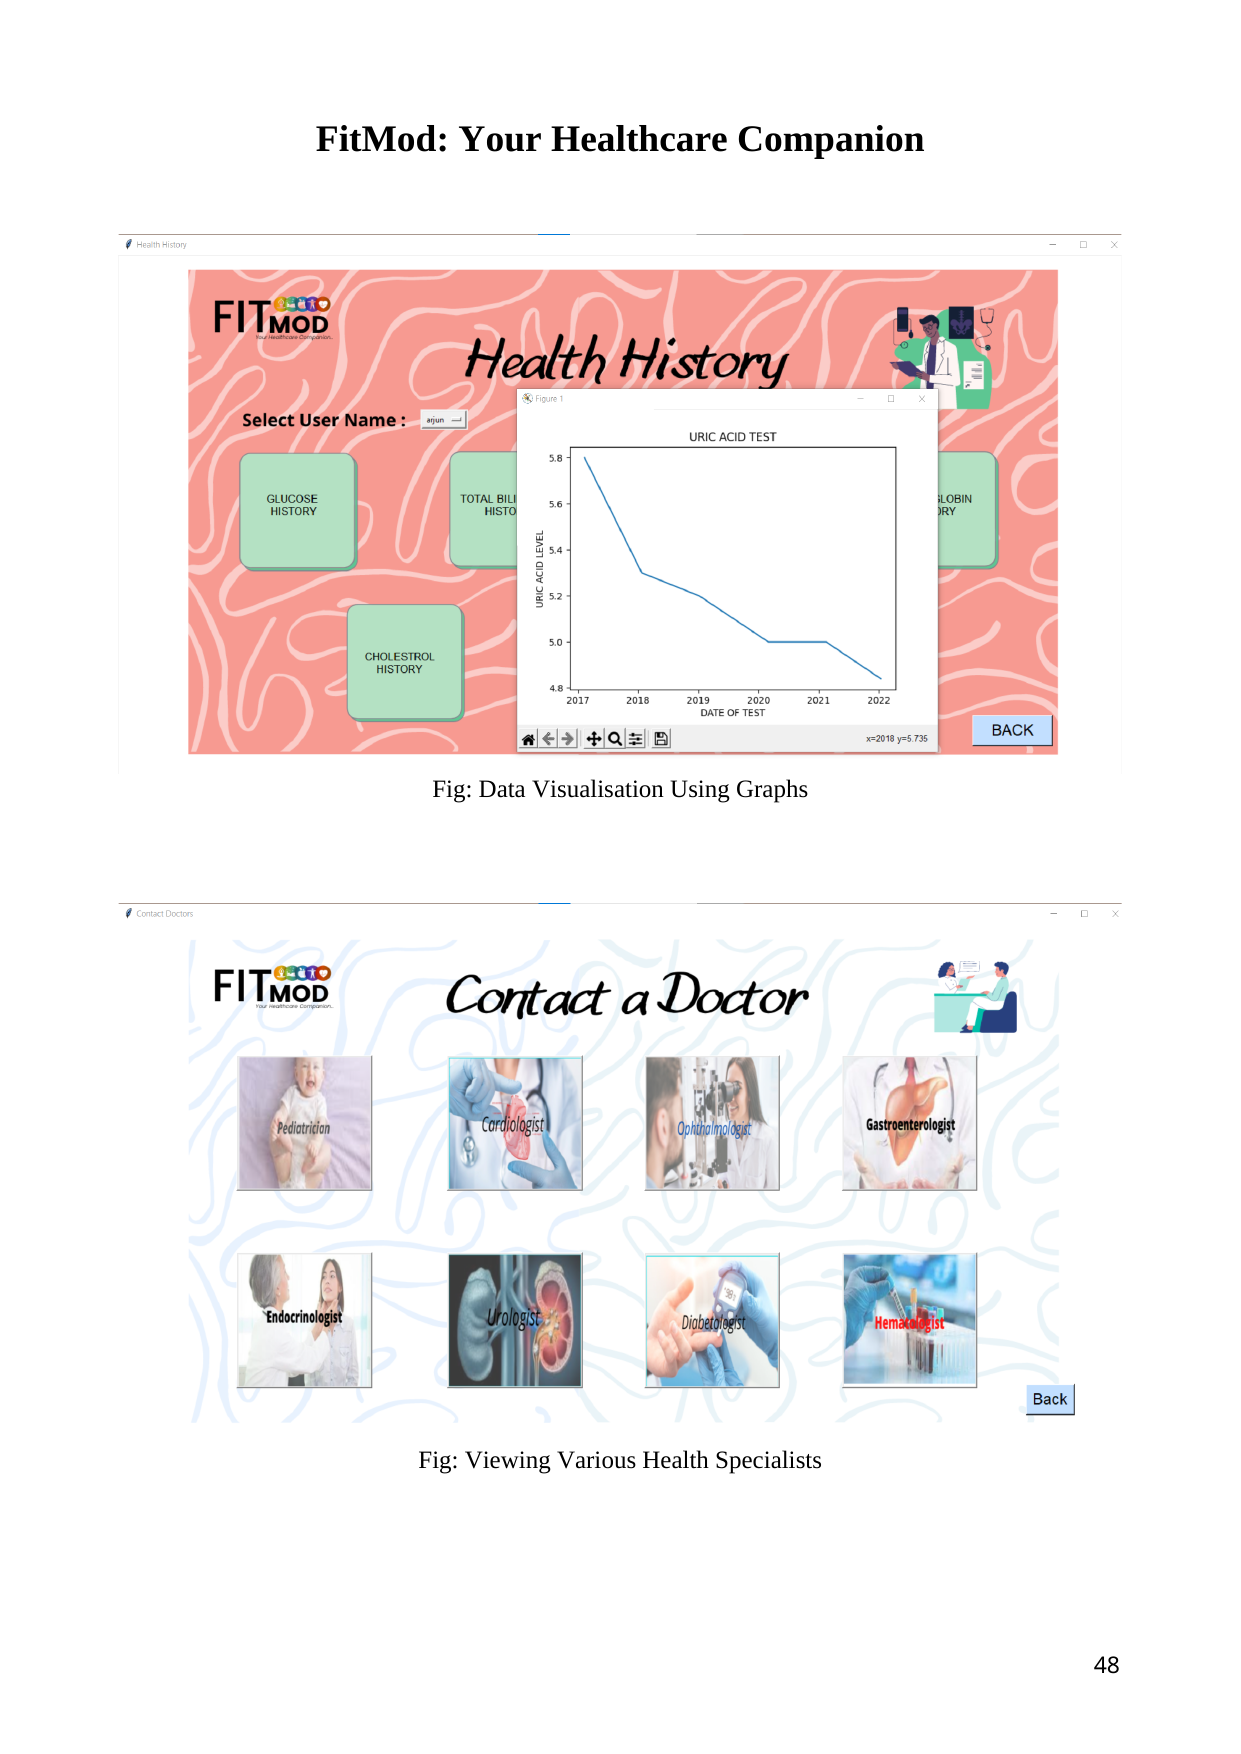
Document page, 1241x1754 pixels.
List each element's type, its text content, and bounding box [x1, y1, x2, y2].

text Fig: Viewing Various Health Specialists [118, 1445, 1122, 1474]
picture [118, 903, 1122, 1445]
picture [118, 234, 1122, 774]
text Fig: Data Visualisation Using Graphs [118, 774, 1122, 803]
